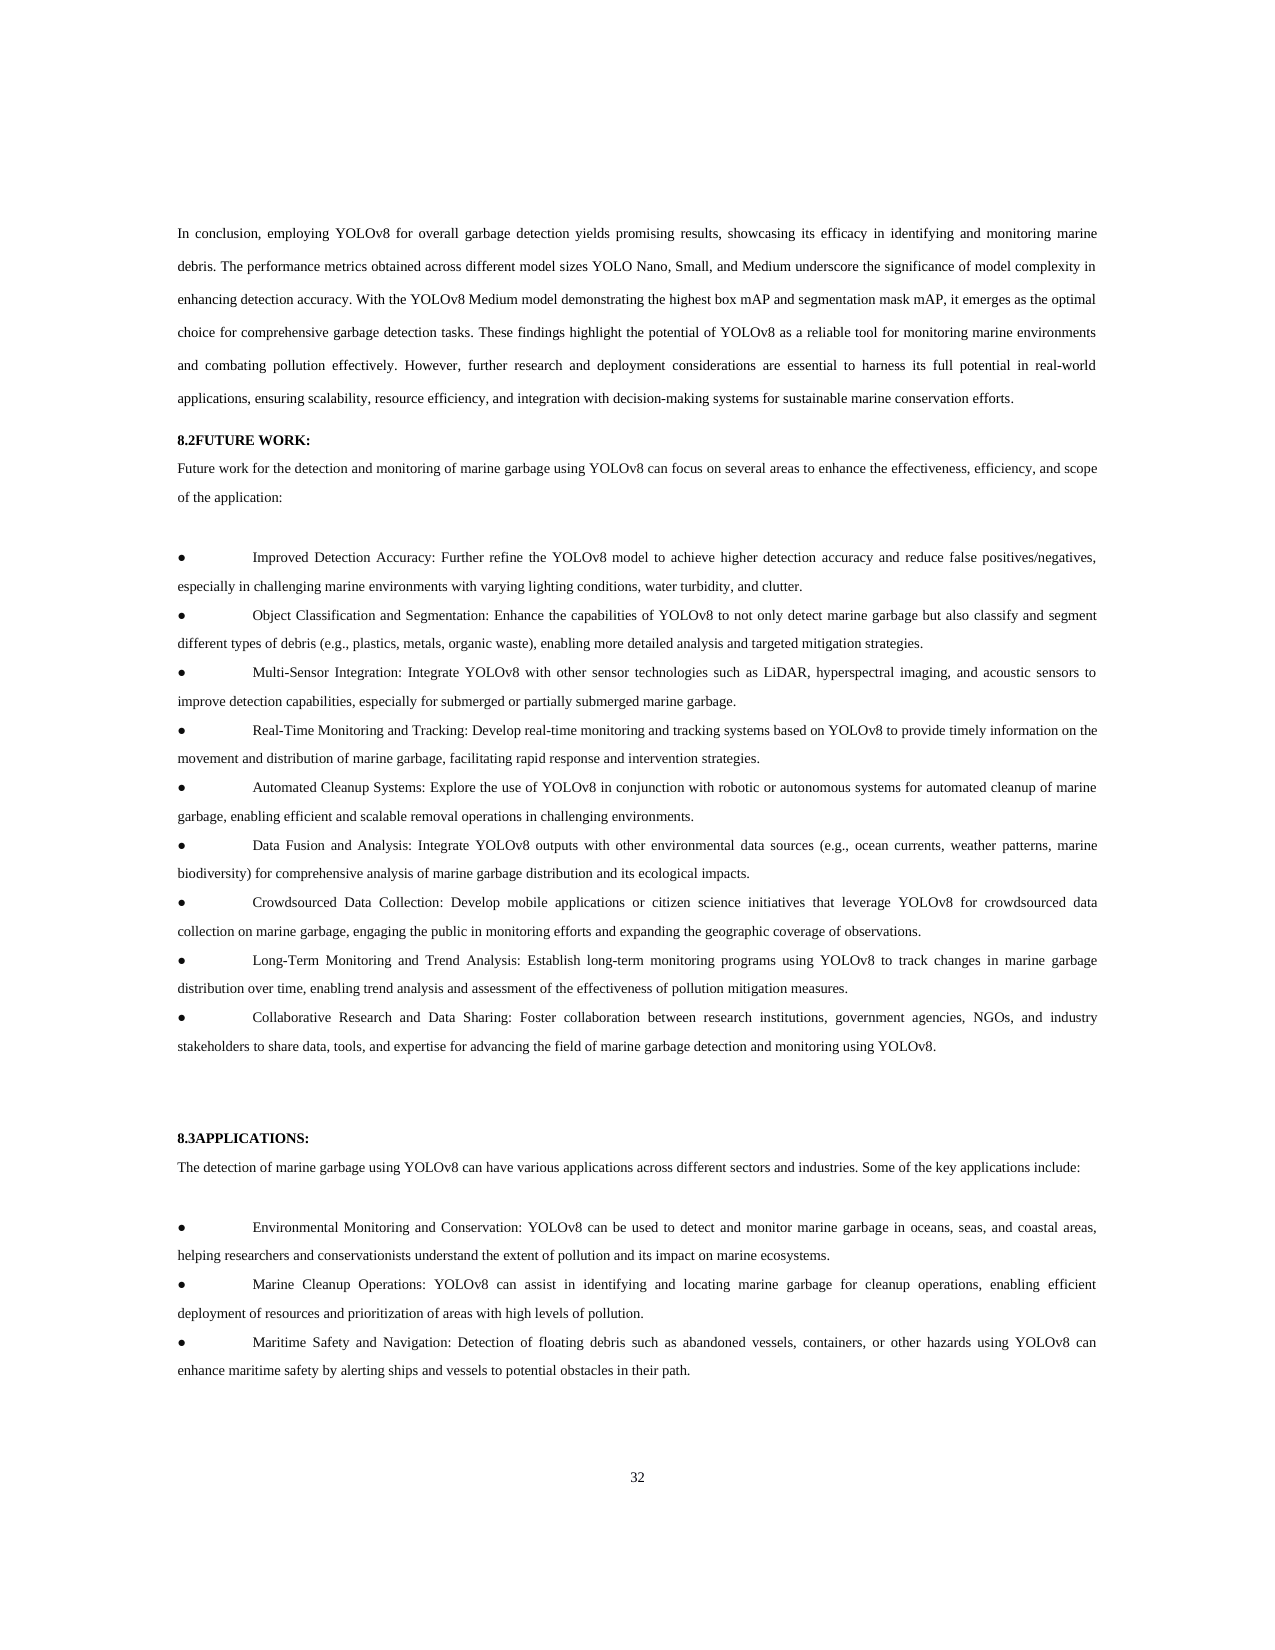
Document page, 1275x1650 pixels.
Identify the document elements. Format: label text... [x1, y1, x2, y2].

list Object Classification and Segmentation: Enhance the capabilities of YOLOv8 to not only detect marine garbage but also classify and segment different types of debris (e.g., plastics, metals, organic waste), enabling more detailed analysis and targeted mitigation strategies. [177, 594, 1098, 652]
text 8.3APPLICATIONS: [177, 1118, 1098, 1146]
list Maritime Safety and Navigation: Detection of floating debris such as abandoned vessels, containers, or other hazards using YOLOv8 can enhance maritime safety by alerting ships and vessels to potential obstacles in their path. [177, 1321, 1098, 1379]
list Crowdsourced Data Collection: Develop mobile applications or citizen science initiatives that leverage YOLOv8 for crowdsourced data collection on marine garbage, engaging the public in monitoring efforts and expanding the geographic coverage of observations. [177, 882, 1098, 939]
list Improved Detection Accuracy: Further refine the YOLOv8 model to achieve higher detection accuracy and reduce false positives/negatives, especially in challenging marine environments with varying lighting conditions, water turbidity, and clutter. [177, 537, 1098, 594]
list Marine Cleanup Operations: YOLOv8 can assist in identifying and locating marine garbage for cleanup operations, enabling efficient deployment of resources and prioritization of areas with high levels of pollution. [177, 1264, 1098, 1321]
list Automated Cleanup Systems: Explore the use of YOLOv8 in conjunction with robotic or autonomous systems for automated cleanup of marine garbage, enabling efficient and scalable removal operations in challenging environments. [177, 767, 1098, 824]
list Long-Term Monitoring and Trend Analysis: Establish long-term monitoring programs using YOLOv8 to track changes in marine garbage distribution over time, enabling trend analysis and assessment of the effectiveness of pollution mitigation measures. [177, 939, 1098, 997]
list Multi-Sensor Integration: Integrate YOLOv8 with other sensor technologies such as LiDAR, hyperspectral imaging, and acoustic sensors to improve detection capabilities, especially for submerged or partially submerged marine garbage. [177, 652, 1098, 709]
list Real-Time Monitoring and Tracking: Develop real-time monitoring and tracking systems based on YOLOv8 to provide timely information on the movement and distribution of marine garbage, facilitating rapid response and intervention strategies. [177, 709, 1098, 767]
text Future work for the detection and monitoring of marine garbage using YOLOv8 can focus on several areas to enhance the effectiveness, efficiency, and scope of the application: [177, 448, 1098, 506]
text 8.2FUTURE WORK: [177, 419, 1098, 448]
list Environmental Monitoring and Conservation: YOLOv8 can be used to detect and monitor marine garbage in oceans, seas, and coastal areas, helping researchers and conservationists understand the extent of pollution and its impact on marine ecosystems. [177, 1206, 1098, 1264]
list Collaborative Research and Data Sharing: Foster collaboration between research institutions, government agencies, NGOs, and industry stakeholders to share data, tools, and expertise for advancing the field of marine garbage detection and monitoring using YOLOv8. [177, 997, 1098, 1054]
list Data Fusion and Analysis: Integrate YOLOv8 outputs with other environmental data sources (e.g., ocean currents, weather patterns, marine biodiversity) for comprehensive analysis of marine garbage distribution and its ecological impacts. [177, 824, 1098, 882]
text In conclusion, employing YOLOv8 for overall garbage detection yields promising results, showcasing its efficacy in identifying and monitoring marine debris. The performance metrics obtained across different model sizes YOLO Nano, Small, and Medium underscore the significance of model complexity in enhancing detection accuracy. With the YOLOv8 Medium model demonstrating the highest box mAP and segmentation mask mAP, it emerges as the optimal choice for comprehensive garbage detection tasks. These findings highlight the potential of YOLOv8 as a reliable tool for monitoring marine environments and combating pollution effectively. However, further research and deployment considerations are essential to harness its full potential in real-world applications, ensuring scalability, resource efficiency, and integration with decision-making systems for sustainable marine conservation efforts. [177, 213, 1098, 406]
text The detection of marine garbage using YOLOv8 can have various applications across different sectors and industries. Some of the key applications include: [177, 1146, 1098, 1175]
